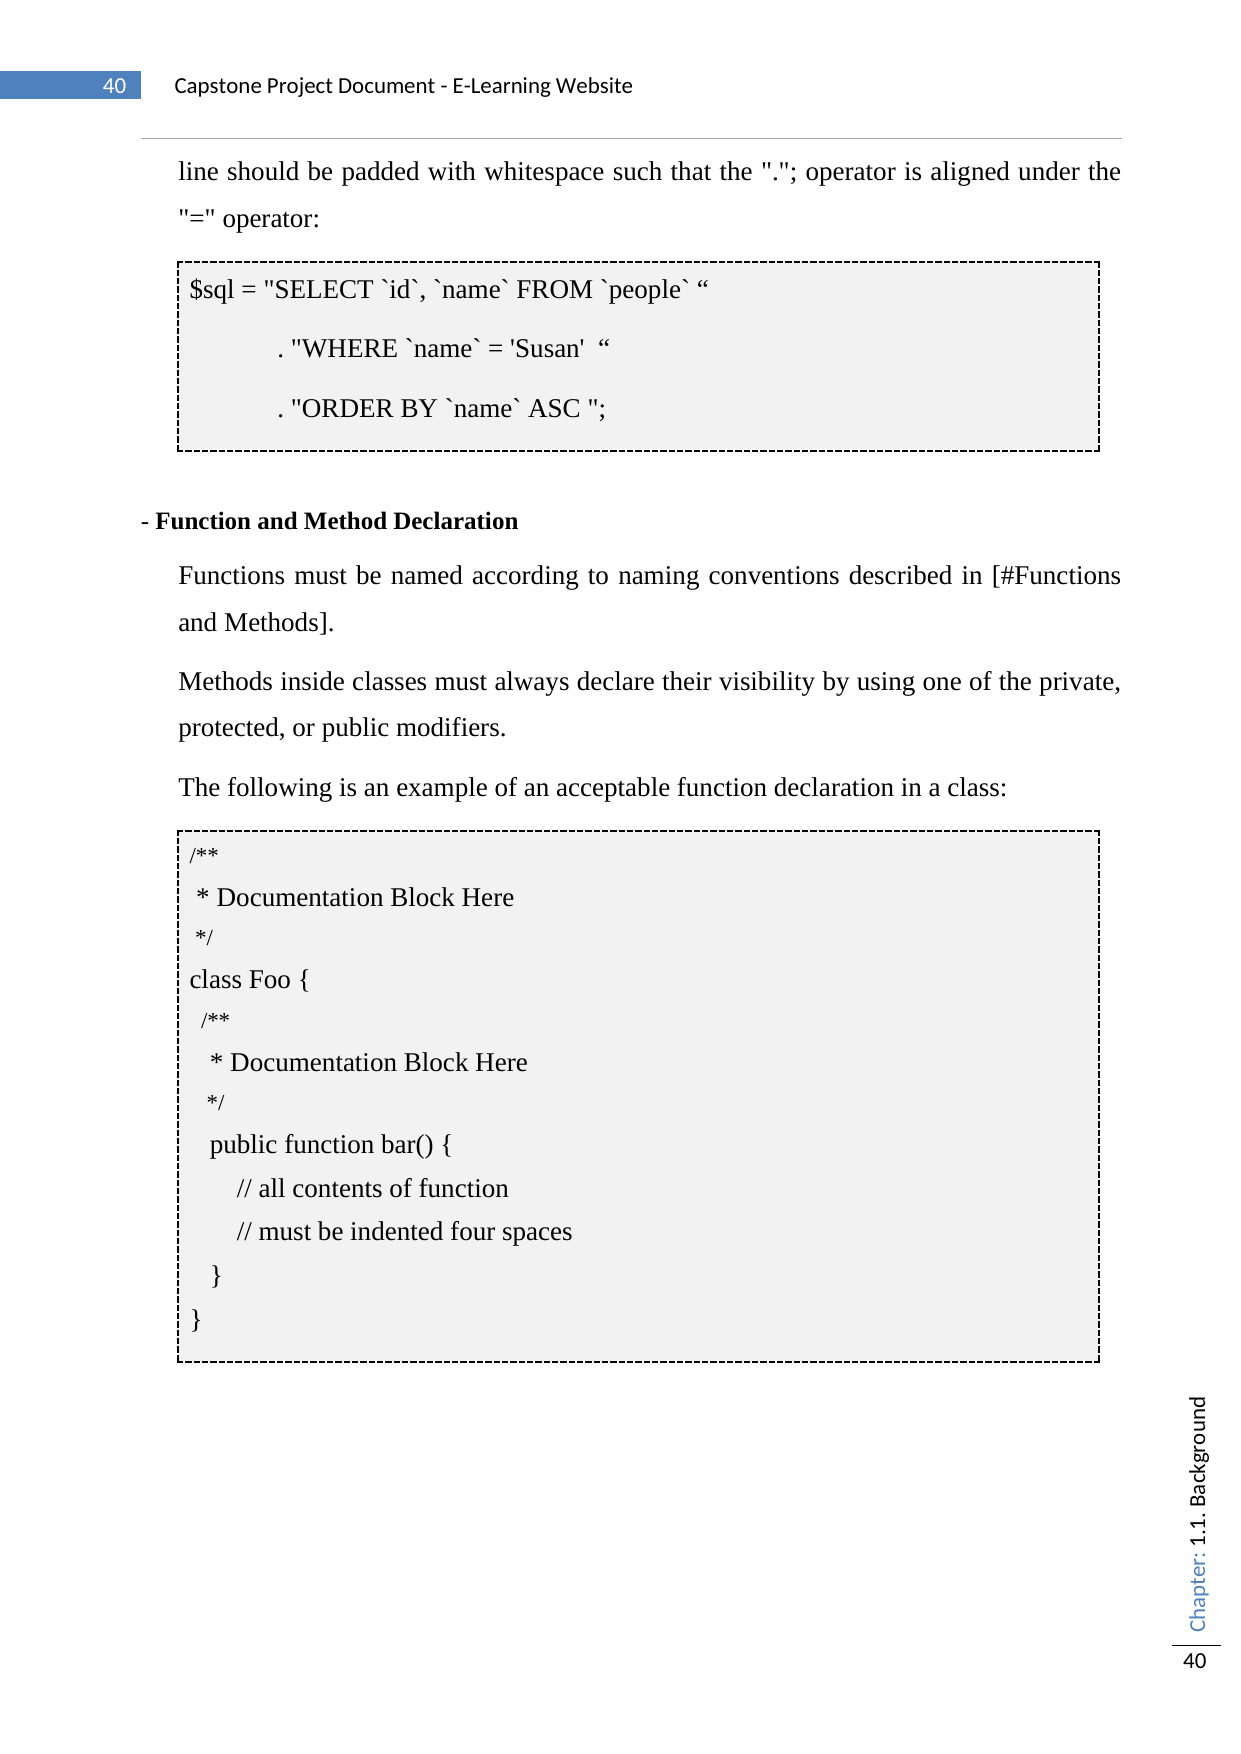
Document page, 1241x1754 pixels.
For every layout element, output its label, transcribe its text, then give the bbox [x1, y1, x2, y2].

table_header /** * Documentation Block Here */ class Foo { /** * Documentation Block Here */ public function bar() { // all contents of function // must be indented four spaces } } [178, 830, 1099, 1361]
subtitle - Function and Method Declaration [141, 506, 1122, 534]
text The following is an example of an acceptable function declaration in a class: [178, 771, 1122, 802]
text Methods inside classes must always declare their visibility by using one of the private, protected, or public modifiers. [178, 665, 1122, 743]
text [178, 155, 1122, 233]
text Functions must be named according to naming conventions described in [#Functions and Methods]. [178, 559, 1122, 637]
table_header $sql = "SELECT `id`, `name` FROM `people` “ . "WHERE `name` = 'Susan' “ . "ORDER BY `name` ASC "; [178, 261, 1099, 449]
